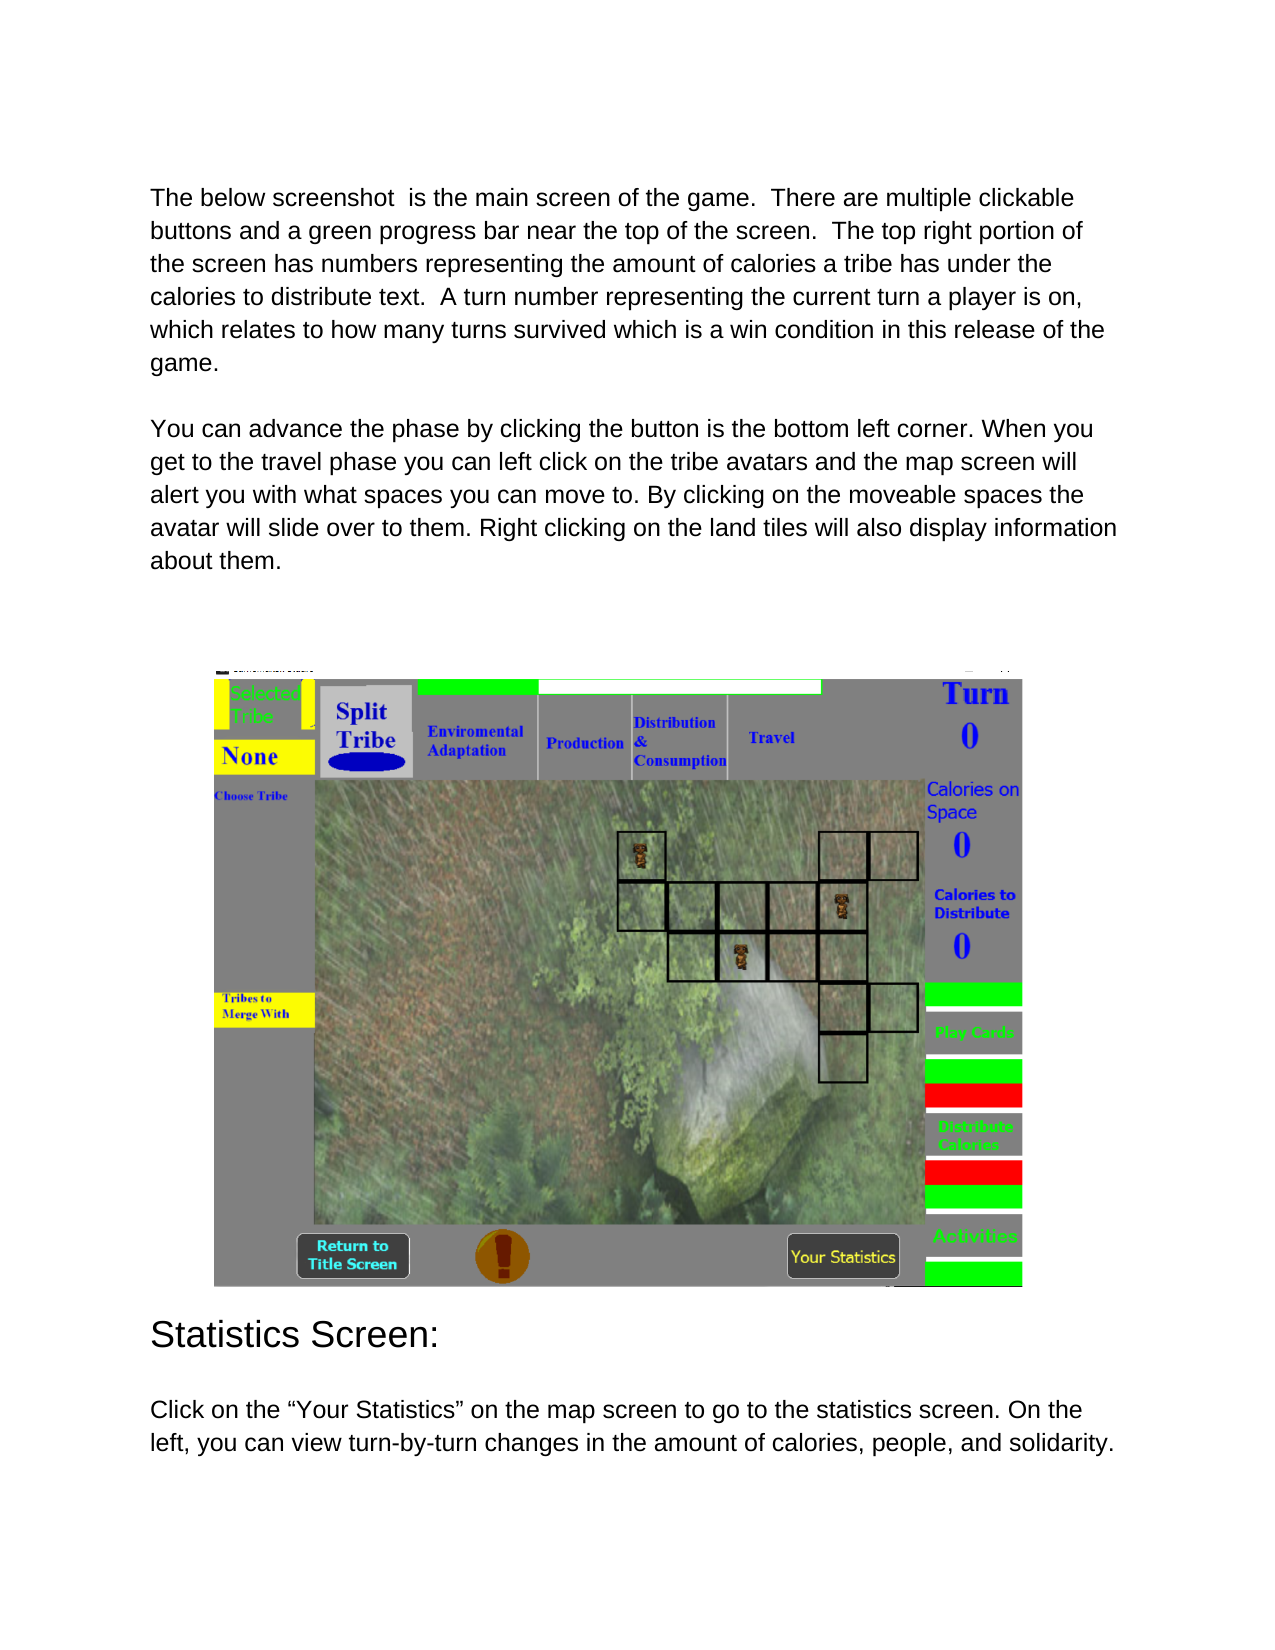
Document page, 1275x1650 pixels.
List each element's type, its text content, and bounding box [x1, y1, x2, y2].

picture [214, 671, 1023, 1287]
text You can advance the phase by clicking the button is the bottom left corner. When you get to the travel phase you can left click on the tribe avatars and the map screen will alert you with what spaces you can move to. By clicking on the moveable spaces the avatar will slide over to them. Right clicking on the land tiles will also display information about them. [150, 414, 1125, 575]
text Statistics Screen: [150, 1190, 1125, 1355]
text The below screenshot is the main screen of the game. There are multiple clickable buttons and a green progress bar near the top of the screen. The top right portion of the screen has numbers representing the amount of calories a tribe has under the calories to distribute text. A turn number representing the current turn a player is on, which relates to how many turns survived which is a win condition in this release of the game. [150, 183, 1125, 377]
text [150, 1394, 1125, 1456]
